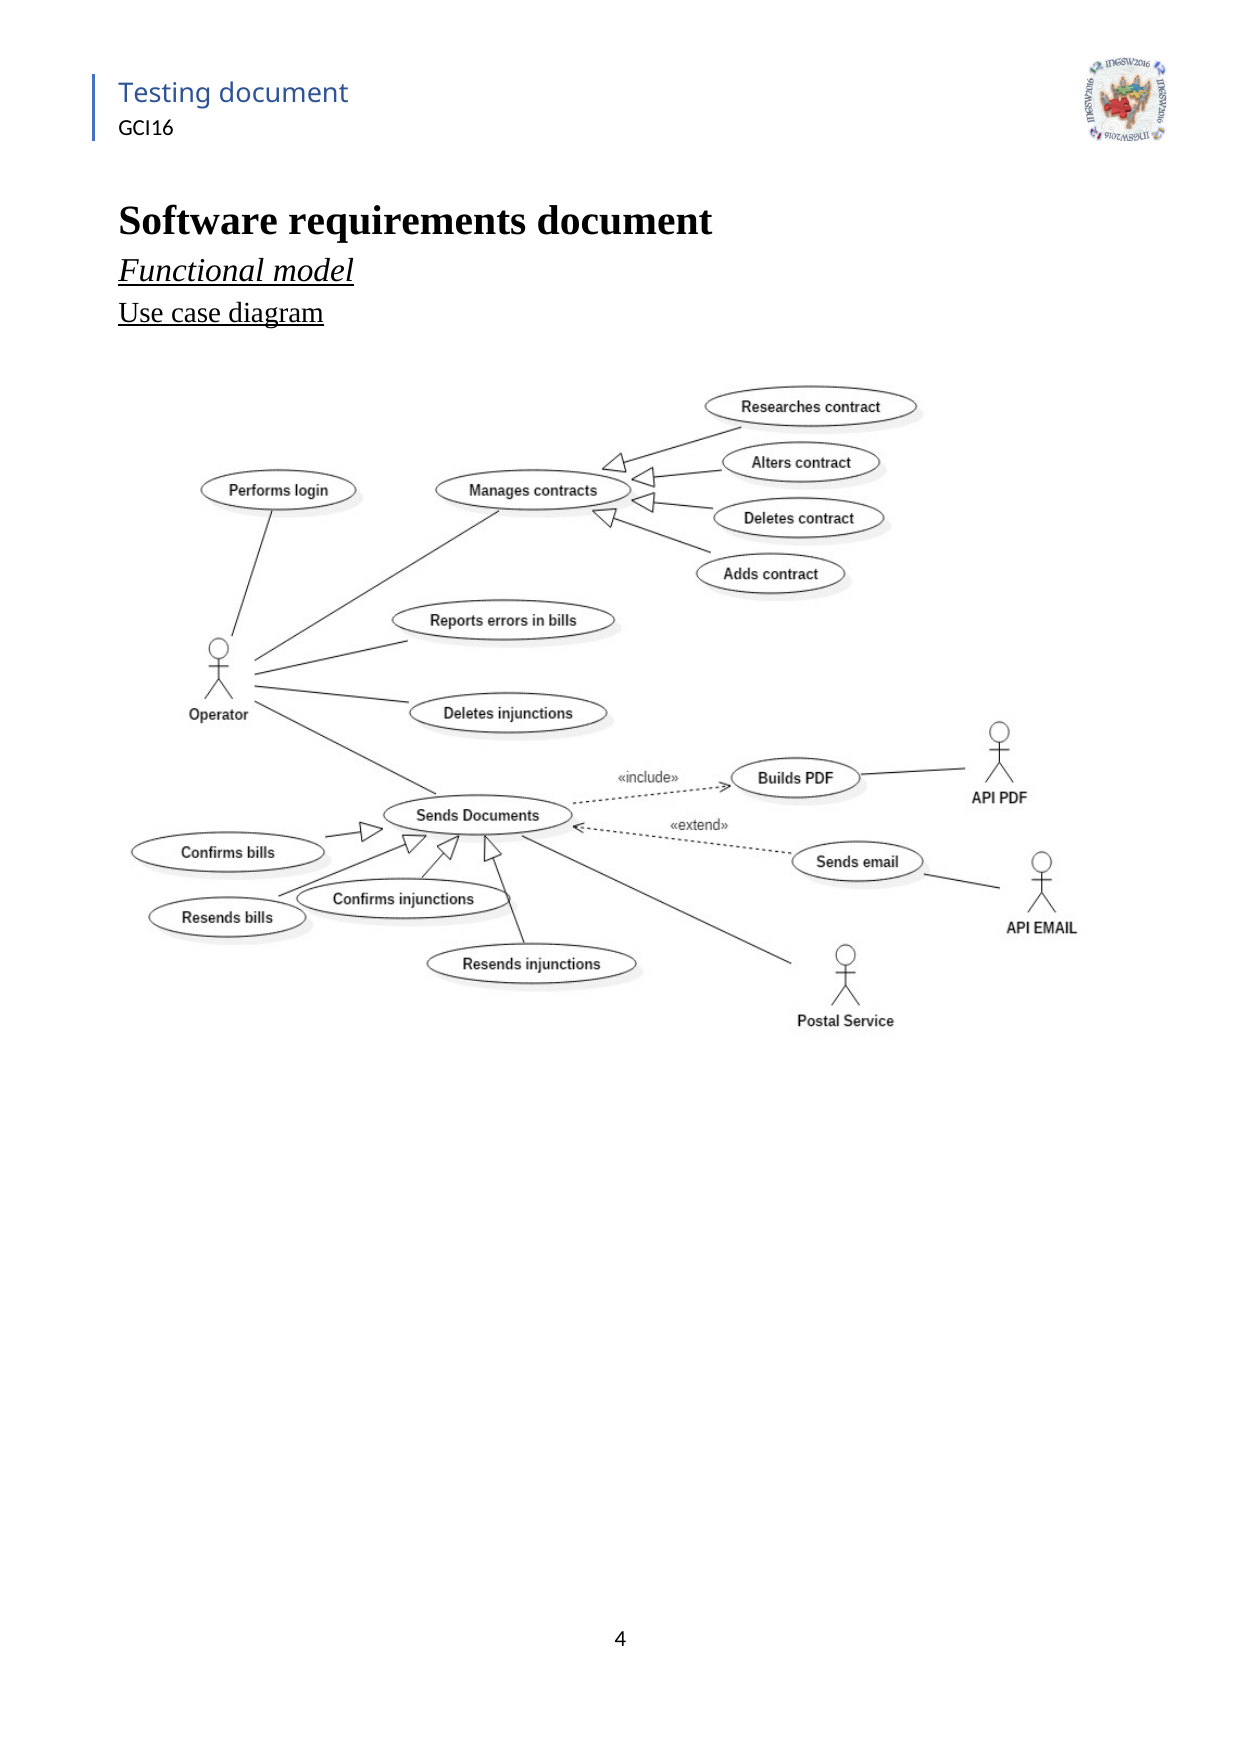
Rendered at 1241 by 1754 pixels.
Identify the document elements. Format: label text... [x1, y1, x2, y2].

subtitle Use case diagram [118, 295, 1122, 329]
subtitle Functional model [118, 251, 1122, 289]
picture [1076, 55, 1171, 149]
subtitle Software requirements document [118, 196, 1122, 243]
picture [121, 375, 1126, 1082]
